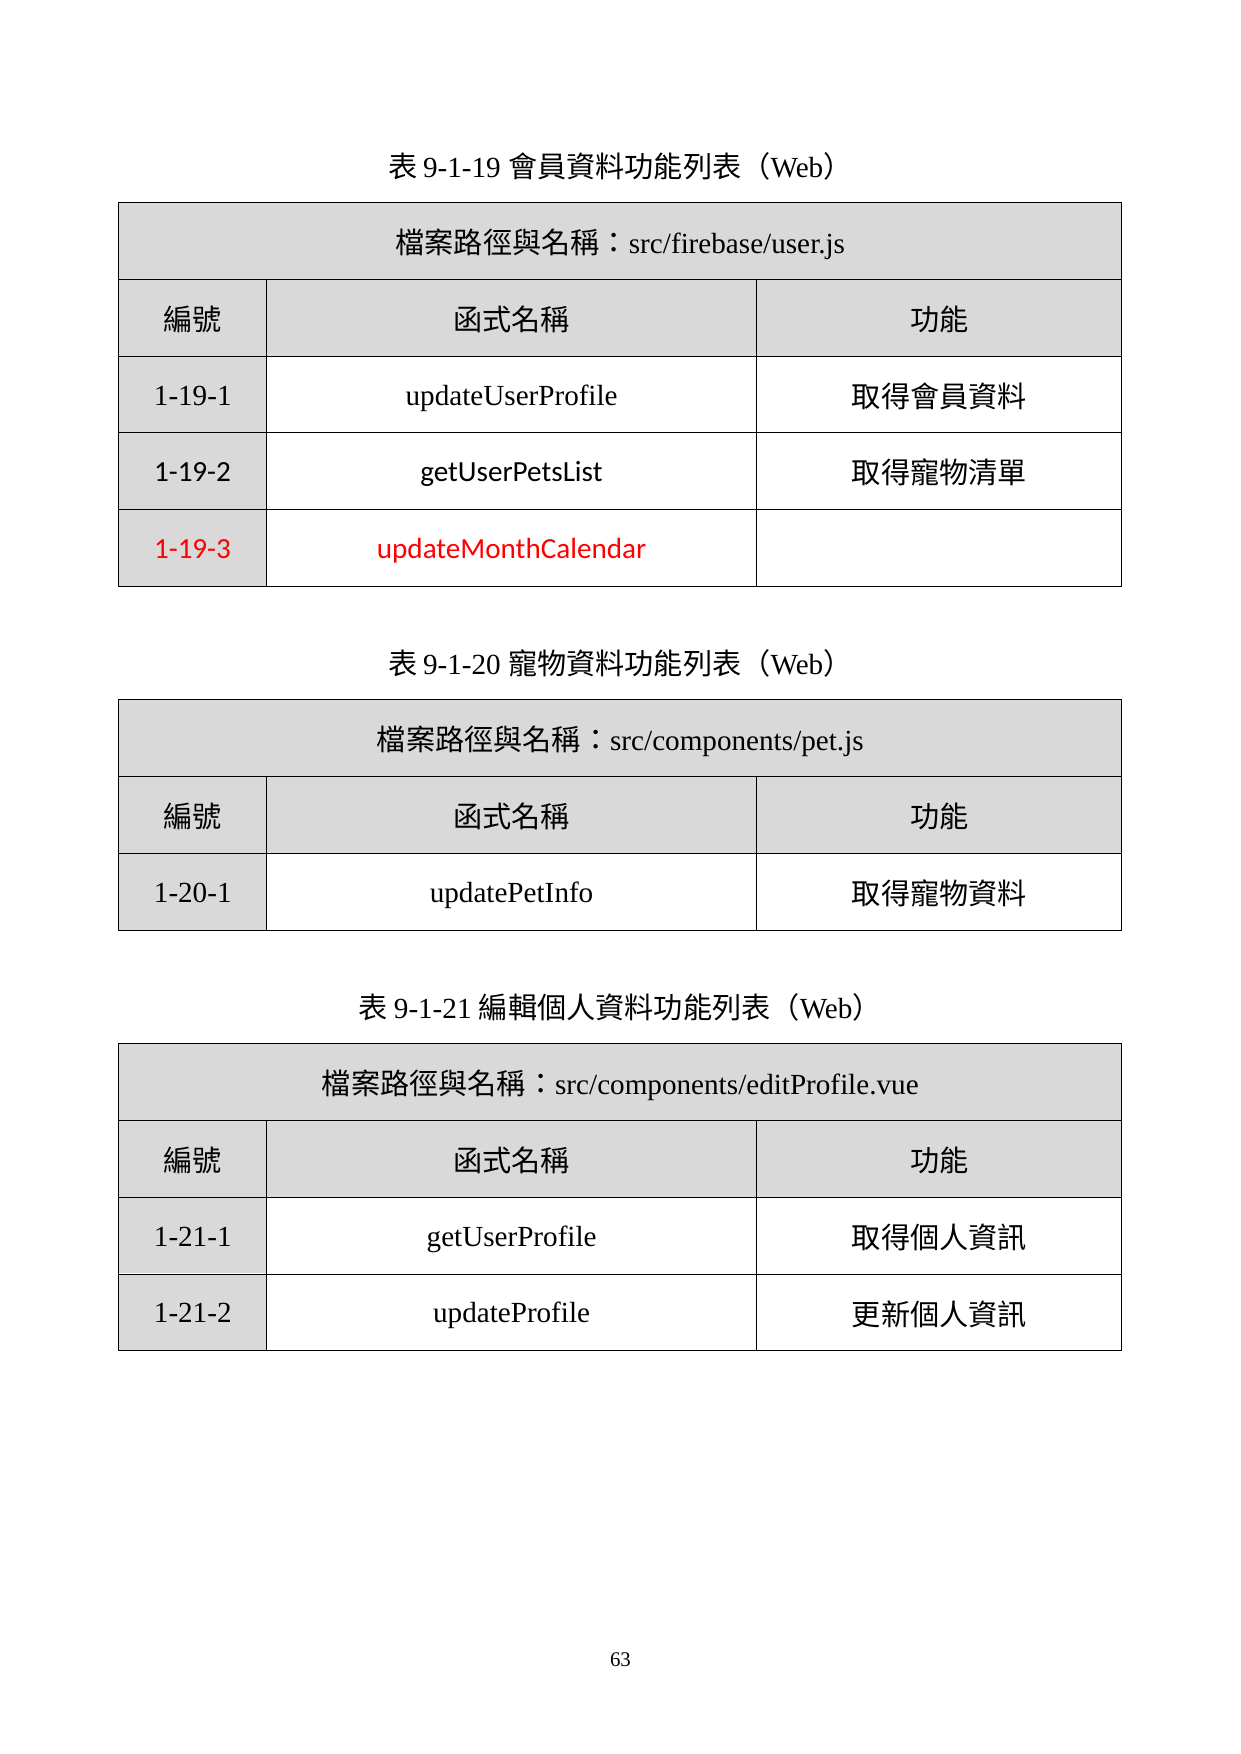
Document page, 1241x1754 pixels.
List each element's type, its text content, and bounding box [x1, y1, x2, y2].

table_cell 更新個人資訊 [757, 1275, 1121, 1350]
table_cell getUserProfile [267, 1198, 756, 1273]
table_cell 取得寵物資料 [757, 854, 1121, 930]
table_cell 1-19-2 [119, 433, 266, 509]
table_cell 編號 [119, 1121, 266, 1197]
table_cell 取得會員資料 [757, 357, 1121, 432]
table_cell 編號 [119, 280, 266, 356]
table_cell updatePetInfo [267, 854, 756, 930]
table_cell [757, 510, 1121, 586]
table_cell 函式名稱 [267, 1121, 756, 1197]
table_cell 編號 [119, 777, 266, 853]
table_cell 函式名稱 [267, 777, 756, 853]
subtitle 表9-1-20 寵物資料功能列表（Web） [118, 624, 1122, 699]
table_header 檔案路徑與名稱：src/firebase/user.js [119, 203, 1121, 279]
table_cell updateProfile [267, 1275, 756, 1350]
table_cell updateMonthCalendar [267, 510, 756, 586]
table_cell 1-21-2 [119, 1275, 266, 1350]
table_cell 1-20-1 [119, 854, 266, 930]
table_cell 取得寵物清單 [757, 433, 1121, 509]
subtitle 表9-1-19 會員資料功能列表（Web） [118, 127, 1122, 202]
table_cell 1-19-1 [119, 357, 266, 432]
table_header 檔案路徑與名稱：src/components/pet.js [119, 700, 1121, 776]
table_cell 功能 [757, 1121, 1121, 1197]
table_cell updateUserProfile [267, 357, 756, 432]
table_cell getUserPetsList [267, 433, 756, 509]
table_cell 取得個人資訊 [757, 1198, 1121, 1273]
table_cell 1-19-3 [119, 510, 266, 586]
table_cell 功能 [757, 777, 1121, 853]
subtitle 表9-1-21 編輯個人資料功能列表（Web） [118, 968, 1122, 1043]
table_cell 功能 [757, 280, 1121, 356]
table_cell 函式名稱 [267, 280, 756, 356]
table_header 檔案路徑與名稱：src/components/editProfile.vue [119, 1044, 1121, 1120]
table_cell 1-21-1 [119, 1198, 266, 1273]
